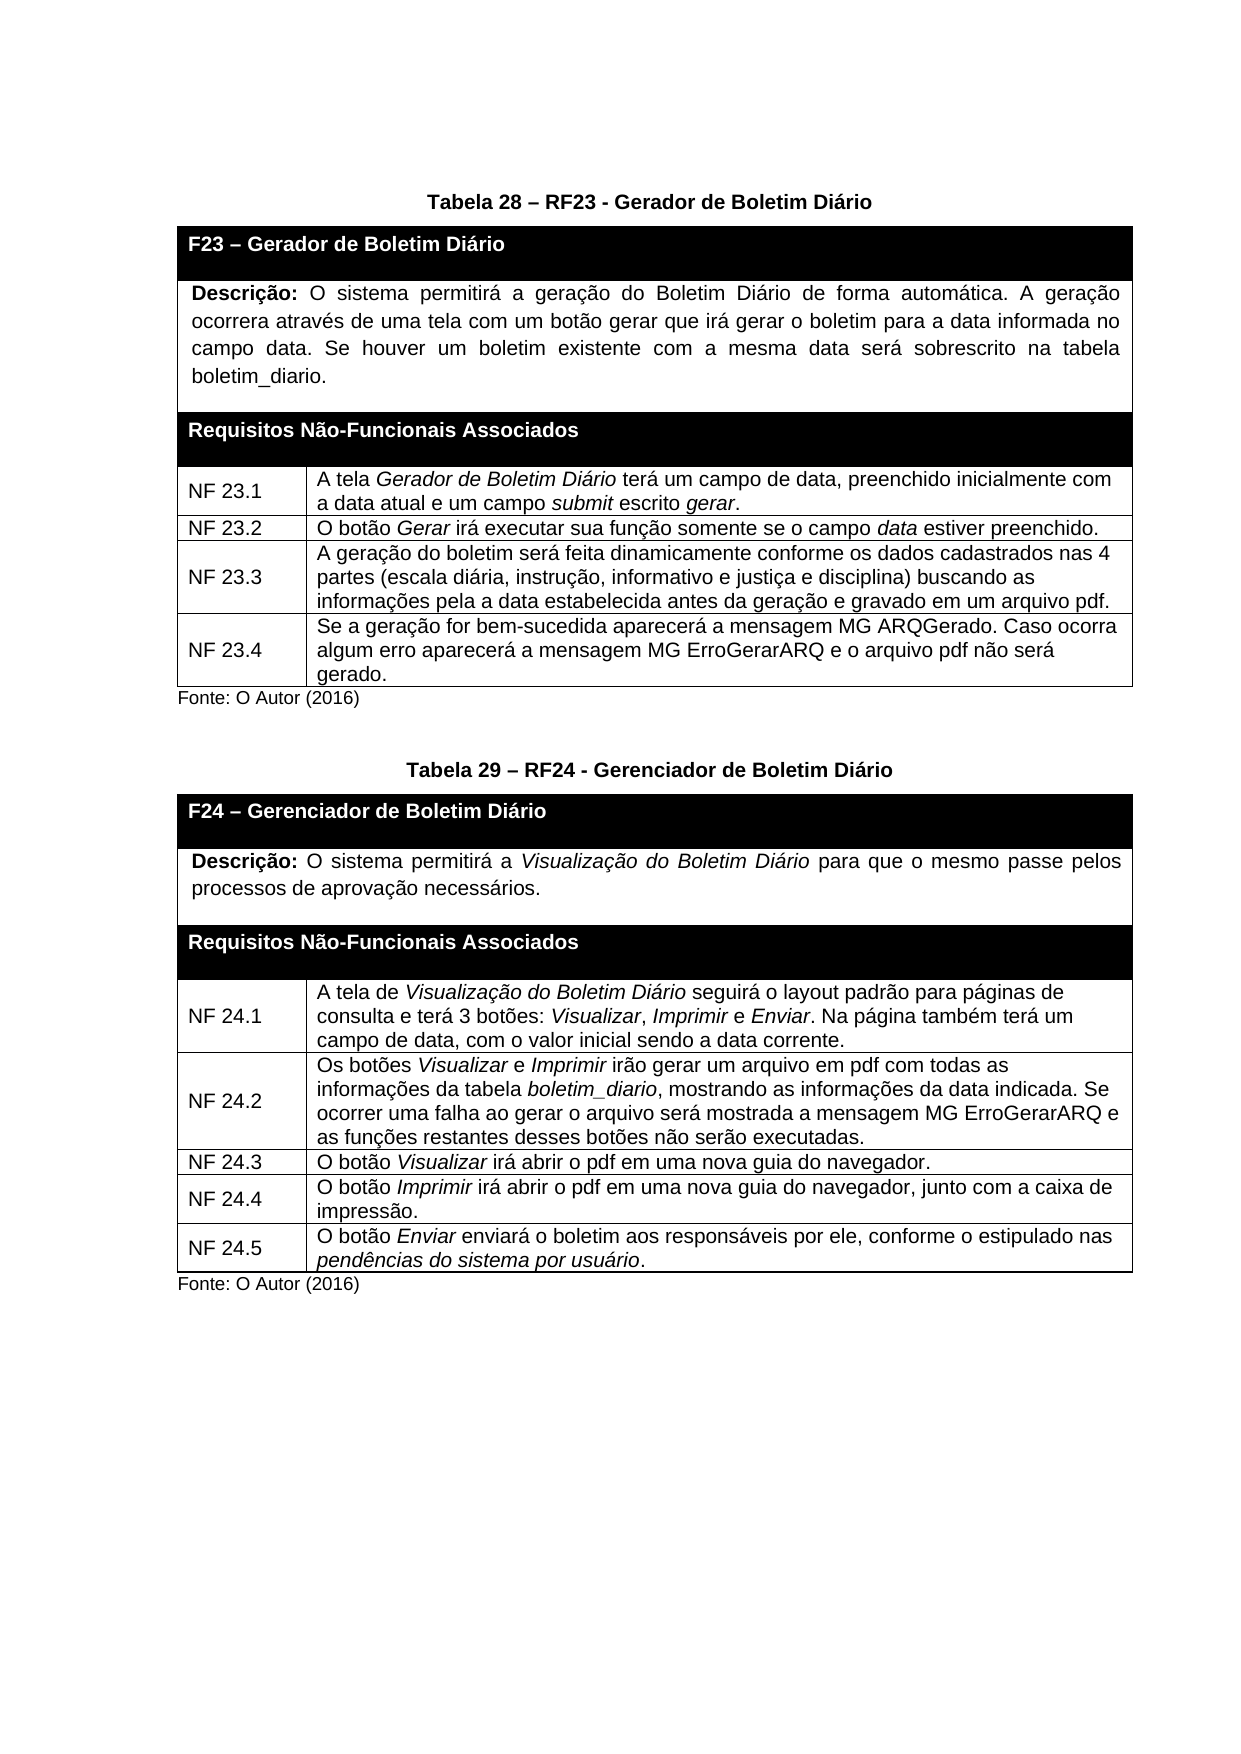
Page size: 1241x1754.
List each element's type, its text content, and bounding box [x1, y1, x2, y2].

table_cell Descrição: O sistema permitirá a geração do Boletim Diário de forma automática. A geração ocorrera através de uma tela com um botão gerar que irá gerar o boletim para a data informada no campo data. Se houver um boletim existente com a mesma data será sobrescrito na tabela boletim_diario. [178, 281, 1132, 412]
table_cell A geração do boletim será feita dinamicamente conforme os dados cadastrados nas 4 partes (escala diária, instrução, informativo e justiça e disciplina) buscando as informações pela a data estabelecida antes da geração e gravado em um arquivo pdf. [307, 541, 1132, 613]
table_cell O botão Enviar enviará o boletim aos responsáveis por ele, conforme o estipulado nas pendências do sistema por usuário. [307, 1224, 1132, 1271]
table_cell NF 23.2 [178, 516, 306, 540]
table_cell A tela de Visualização do Boletim Diário seguirá o layout padrão para páginas de consulta e terá 3 botões: Visualizar, Imprimir e Enviar. Na página também terá um campo de data, com o valor inicial sendo a data corrente. [307, 980, 1132, 1052]
table_cell O botão Visualizar irá abrir o pdf em uma nova guia do navegador. [307, 1150, 1132, 1173]
table_cell O botão Imprimir irá abrir o pdf em uma nova guia do navegador, junto com a caixa de impressão. [307, 1175, 1132, 1222]
table_cell Os botões Visualizar e Imprimir irão gerar um arquivo em pdf com todas as informações da tabela boletim_diario, mostrando as informações da data indicada. Se ocorrer uma falha ao gerar o arquivo será mostrada a mensagem MG ErroGerarARQ e as funções restantes desses botões não serão executadas. [307, 1053, 1132, 1148]
text Tabela 29 – RF24 - Gerenciador de Boletim Diário [177, 757, 1122, 781]
table_cell NF 23.1 [178, 467, 306, 515]
table_cell O botão Gerar irá executar sua função somente se o campo data estiver preenchido. [307, 516, 1132, 540]
text Fonte: O Autor (2016) [177, 1272, 1157, 1294]
table_header F23 – Gerador de Boletim Diário [178, 227, 1132, 280]
table_cell NF 24.4 [178, 1175, 306, 1222]
table_header F24 – Gerenciador de Boletim Diário [178, 795, 1132, 848]
table_cell NF 24.5 [178, 1224, 306, 1271]
table_cell NF 23.4 [178, 614, 306, 686]
table_cell Descrição: O sistema permitirá a Visualização do Boletim Diário para que o mesmo passe pelos processos de aprovação necessários. [178, 849, 1132, 925]
text Tabela 28 – RF23 - Gerador de Boletim Diário [177, 190, 1122, 214]
table_cell Se a geração for bem-sucedida aparecerá a mensagem MG ARQGerado. Caso ocorra algum erro aparecerá a mensagem MG ErroGerarARQ e o arquivo pdf não será gerado. [307, 614, 1132, 686]
table_cell Requisitos Não-Funcionais Associados [178, 413, 1132, 466]
text Fonte: O Autor (2016) [177, 687, 1157, 708]
table_cell Requisitos Não-Funcionais Associados [178, 926, 1132, 979]
table_cell NF 24.1 [178, 980, 306, 1052]
table_cell NF 24.2 [178, 1053, 306, 1148]
table_cell NF 23.3 [178, 541, 306, 613]
table_cell A tela Gerador de Boletim Diário terá um campo de data, preenchido inicialmente com a data atual e um campo submit escrito gerar. [307, 467, 1132, 515]
table_cell NF 24.3 [178, 1150, 306, 1173]
